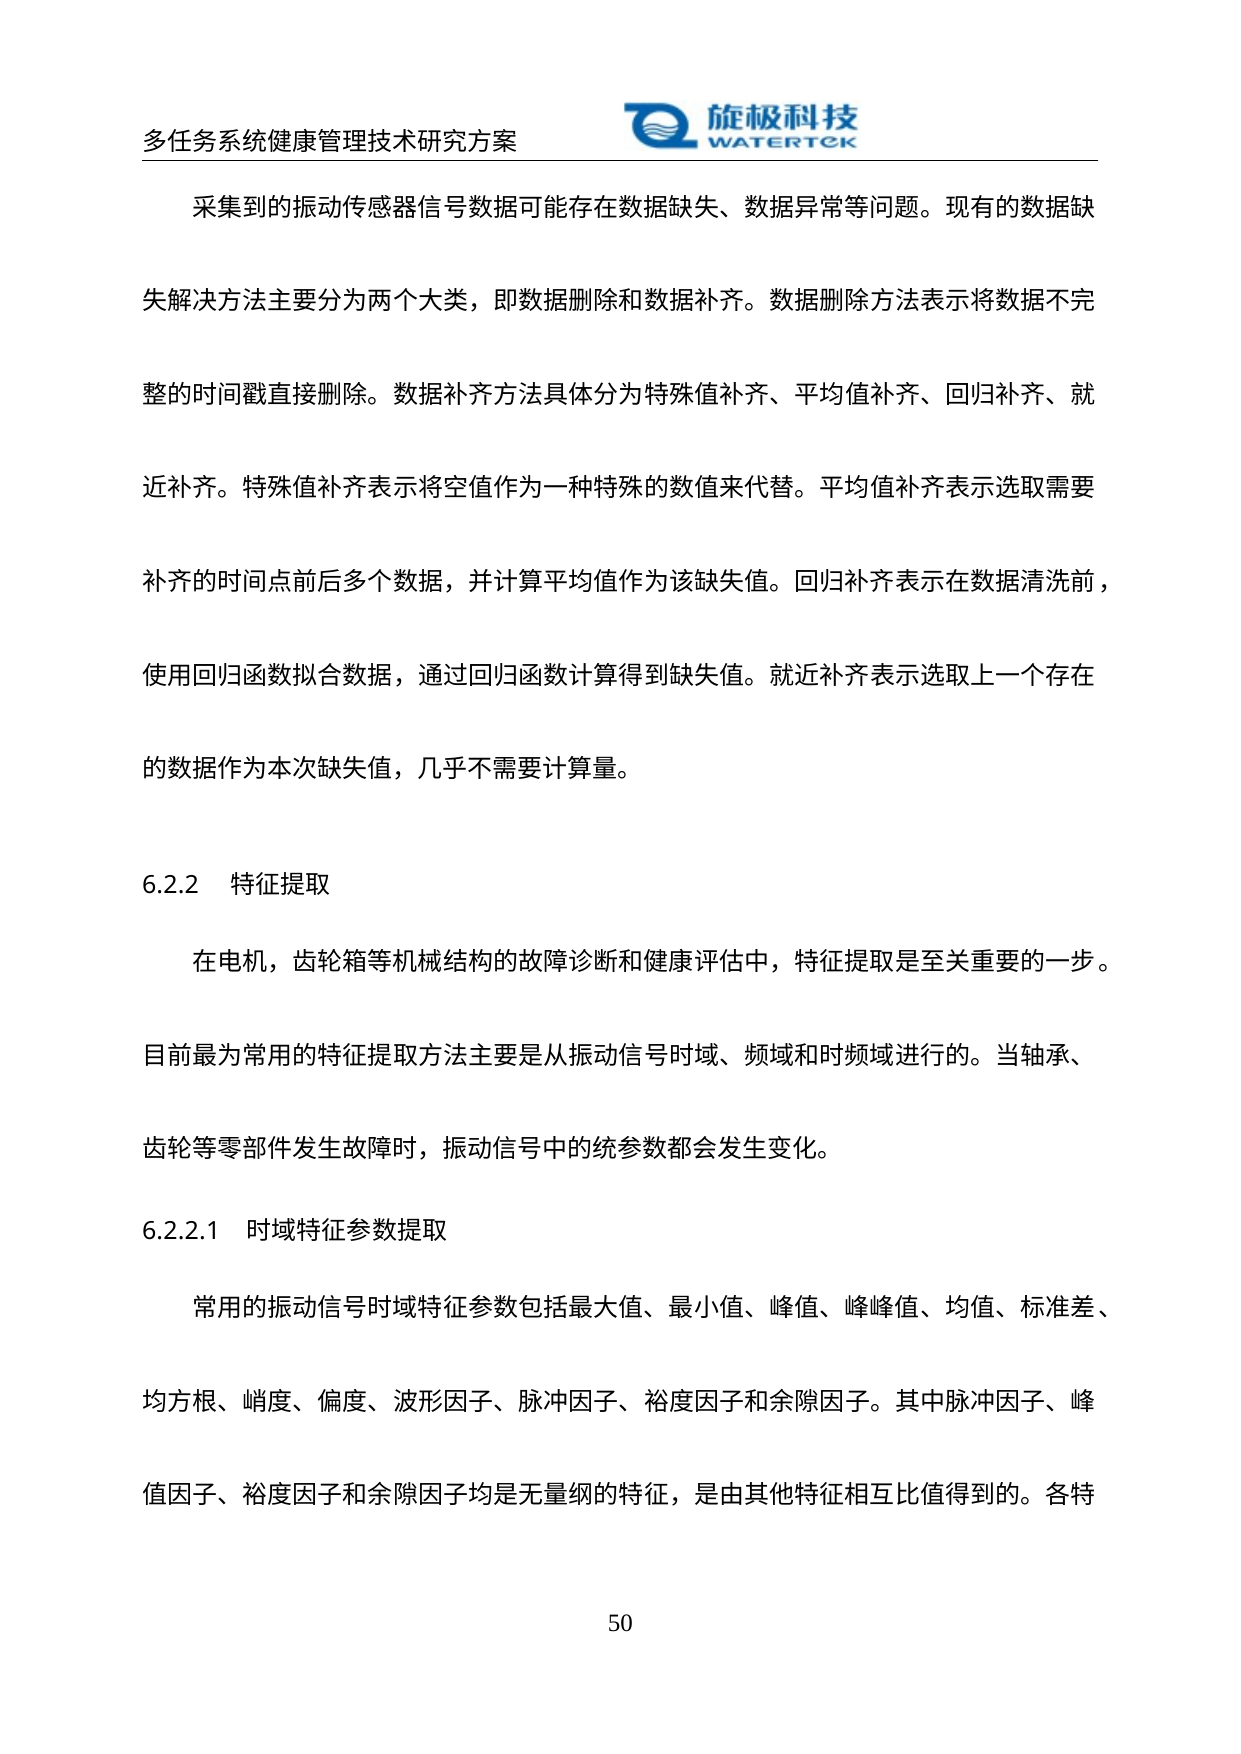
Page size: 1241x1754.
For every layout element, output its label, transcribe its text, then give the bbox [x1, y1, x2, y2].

text 常用的振动信号时域特征参数包括最大值、最小值、峰值、峰峰值、均值、标准差、均方根、峭度、偏度、波形因子、脉冲因子、裕度因子和余隙因子。其中脉冲因子、峰值因子、裕度因子和余隙因子均是无量纲的特征，是由其他特征相互比值得到的。各特征计算公式如下表所示： [142, 1272, 1098, 1527]
text 采集到的振动传感器信号数据可能存在数据缺失、数据异常等问题。现有的数据缺失解决方法主要分为两个大类，即数据删除和数据补齐。数据删除方法表示将数据不完整的时间戳直接删除。数据补齐方法具体分为特殊值补齐、平均值补齐、回归补齐、就近补齐。特殊值补齐表示将空值作为一种特殊的数值来代替。平均值补齐表示选取需要补齐的时间点前后多个数据，并计算平均值作为该缺失值。回归补齐表示在数据清洗前，使用回归函数拟合数据，通过回归函数计算得到缺失值。就近补齐表示选取上一个存在的数据作为本次缺失值，几乎不需要计算量。 [142, 171, 1098, 801]
text 时域特征参数提取 [142, 1194, 1098, 1262]
text 在电机，齿轮箱等机械结构的故障诊断和健康评估中，特征提取是至关重要的一步。目前最为常用的特征提取方法主要是从振动信号时域、频域和时频域进行的。当轴承、齿轮等零部件发生故障时，振动信号中的统参数都会发生变化。 [142, 926, 1098, 1181]
picture [623, 100, 861, 151]
text 特征提取 [142, 849, 1098, 917]
